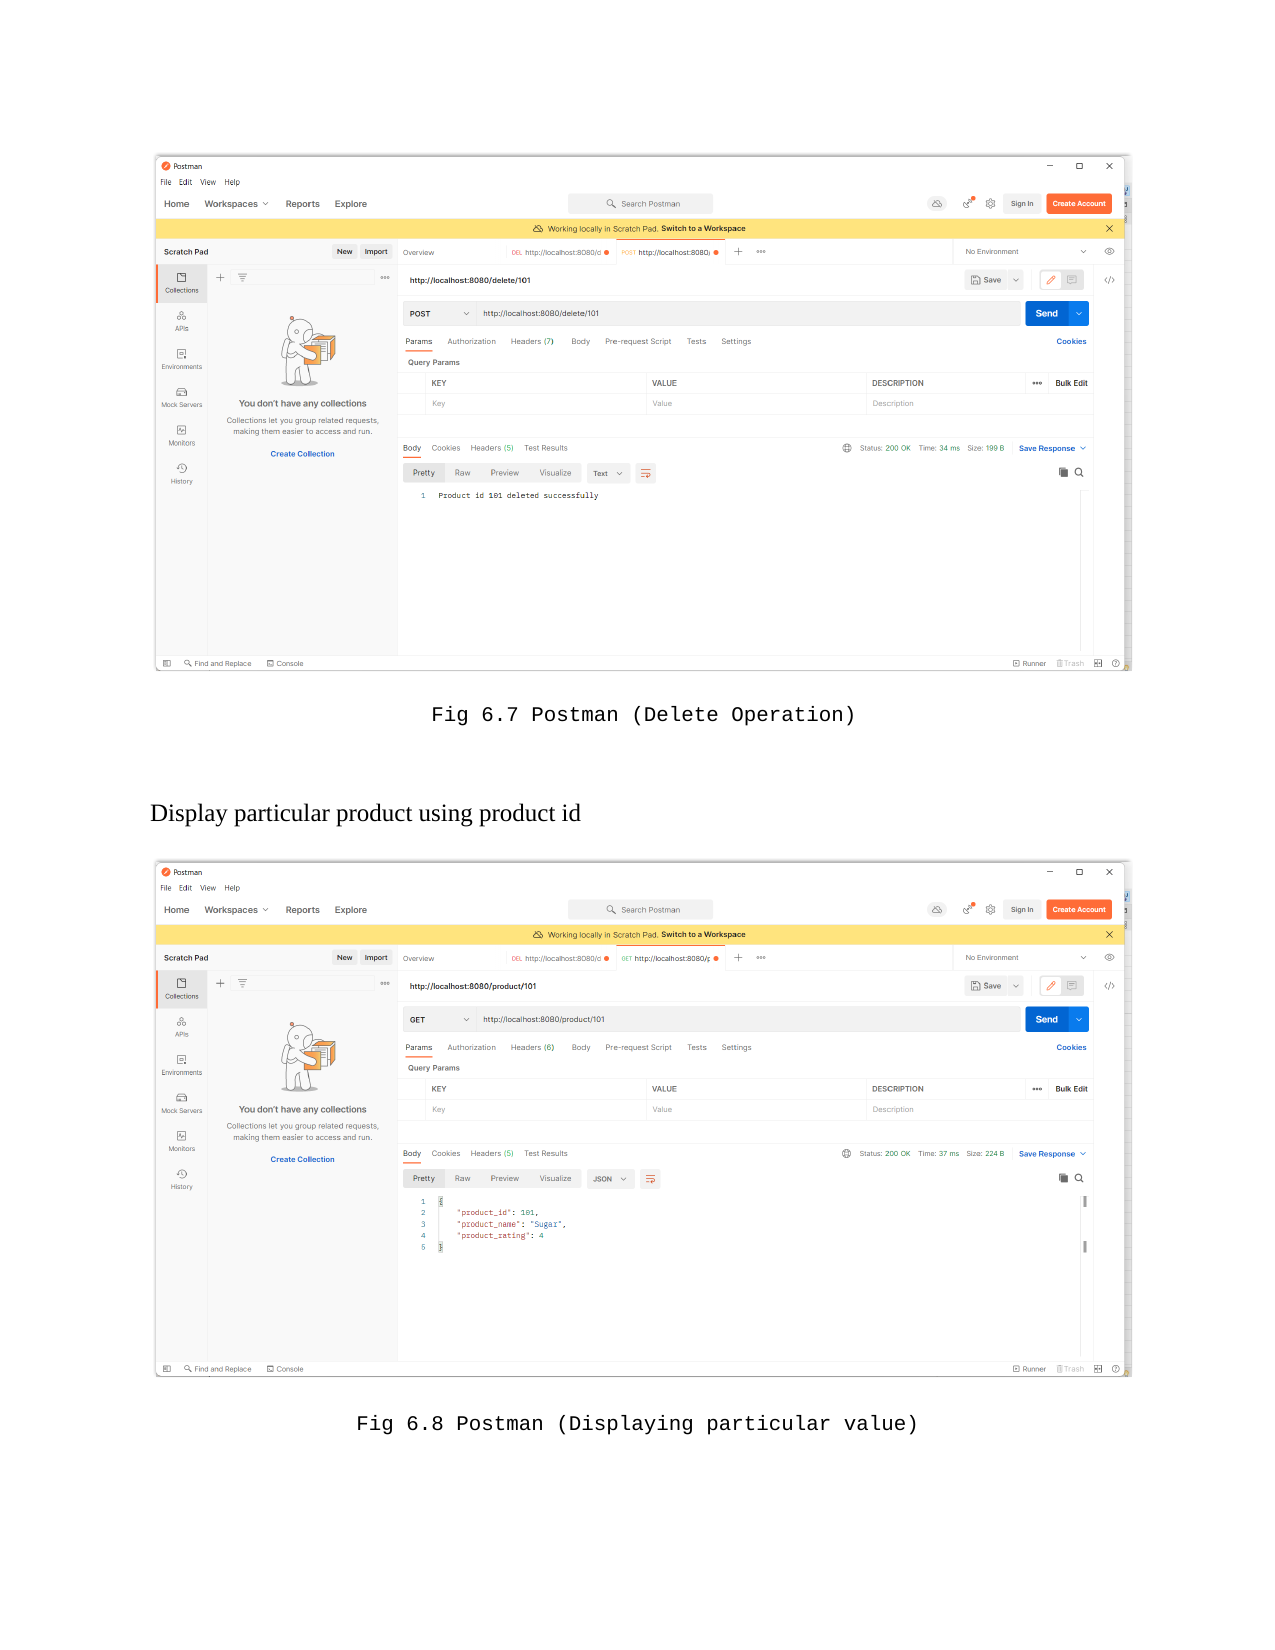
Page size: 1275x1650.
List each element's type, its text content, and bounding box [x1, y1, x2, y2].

text Fig 6.8 Postman (Displaying particular value) [150, 1413, 1125, 1437]
picture [156, 156, 1132, 671]
text Fig 6.7 Postman (Delete Operation) [150, 704, 1125, 727]
text Display particular product using product id [150, 798, 1125, 827]
picture [156, 862, 1132, 1377]
